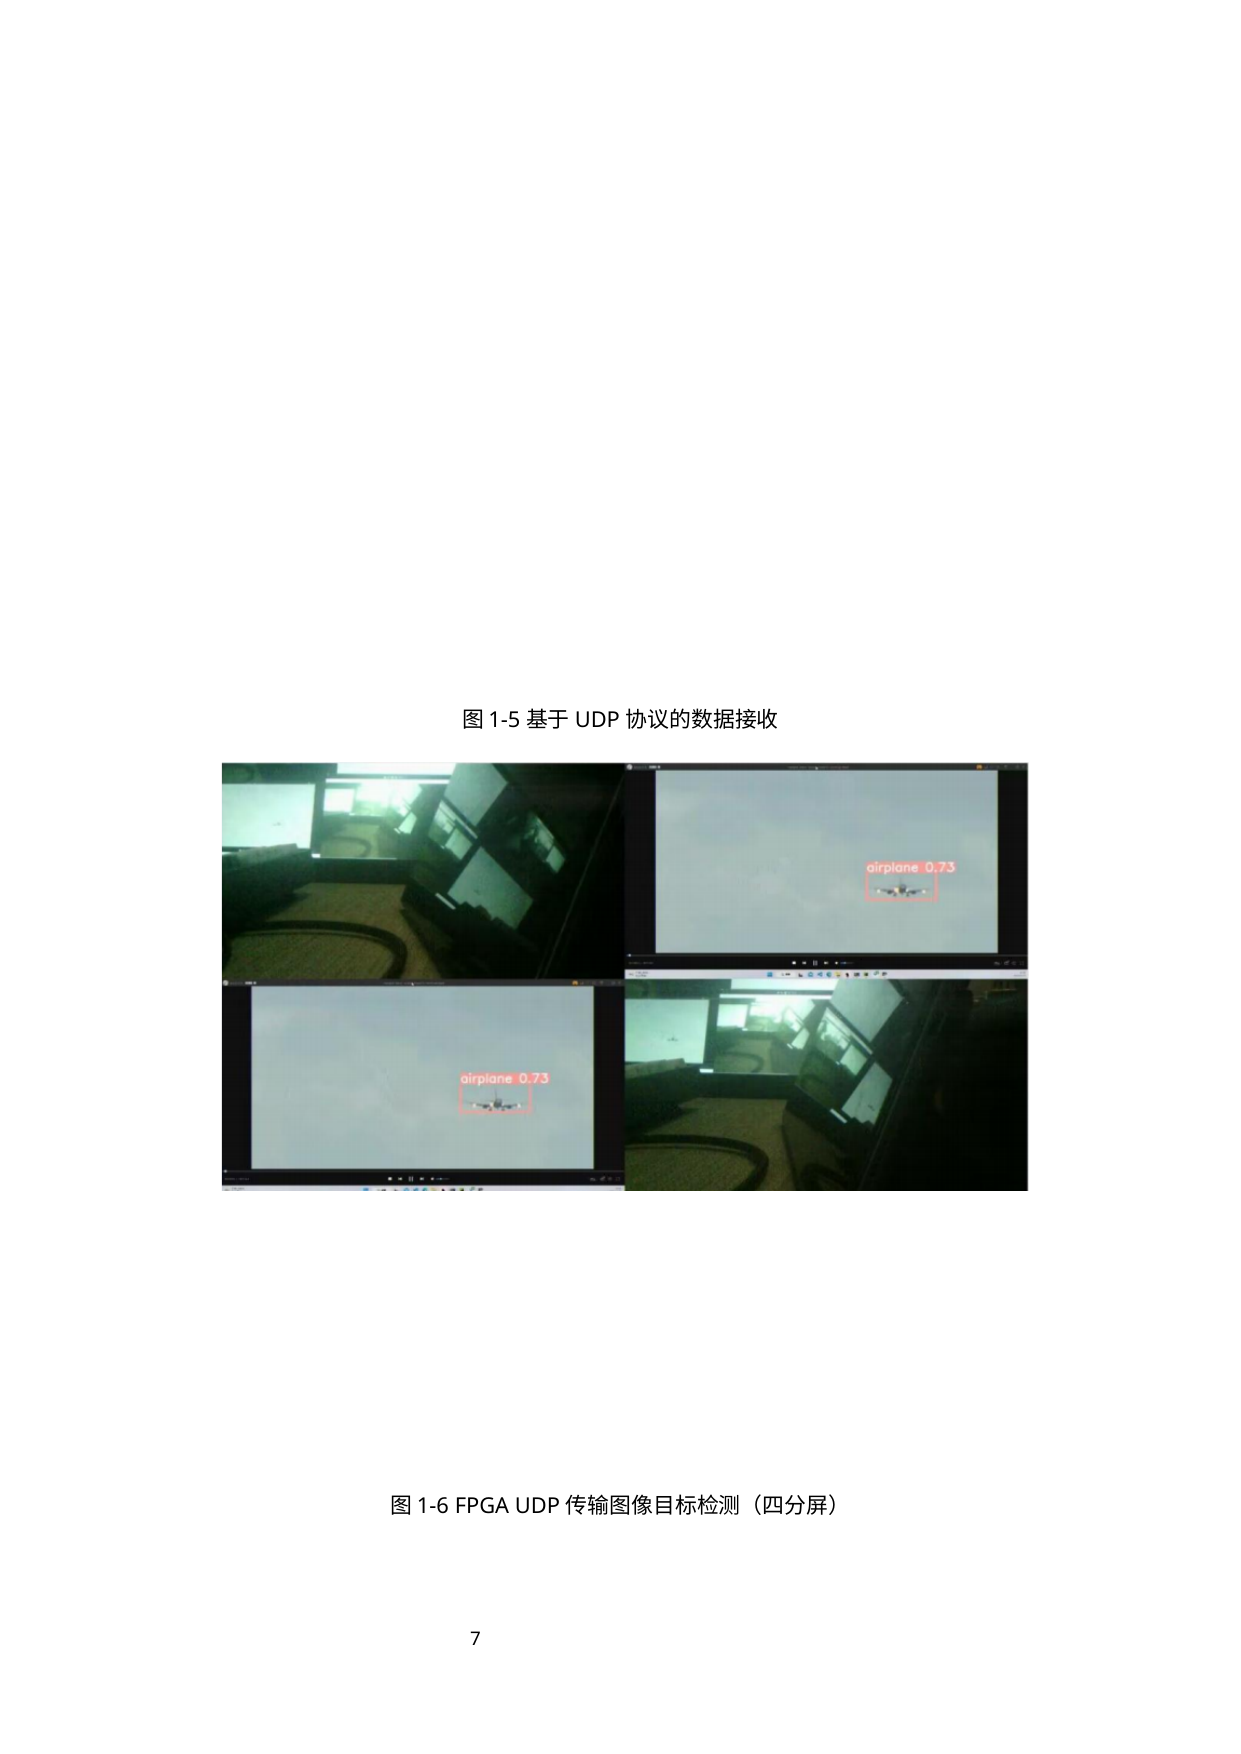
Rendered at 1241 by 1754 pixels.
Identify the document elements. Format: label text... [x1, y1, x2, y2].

text 图1-6 FPGA UDP 传输图像目标检测（四分屏） [187, 1487, 1053, 1520]
picture [221, 762, 1029, 1191]
text 图1-5 基于 UDP 协议的数据接收 [187, 701, 1053, 734]
